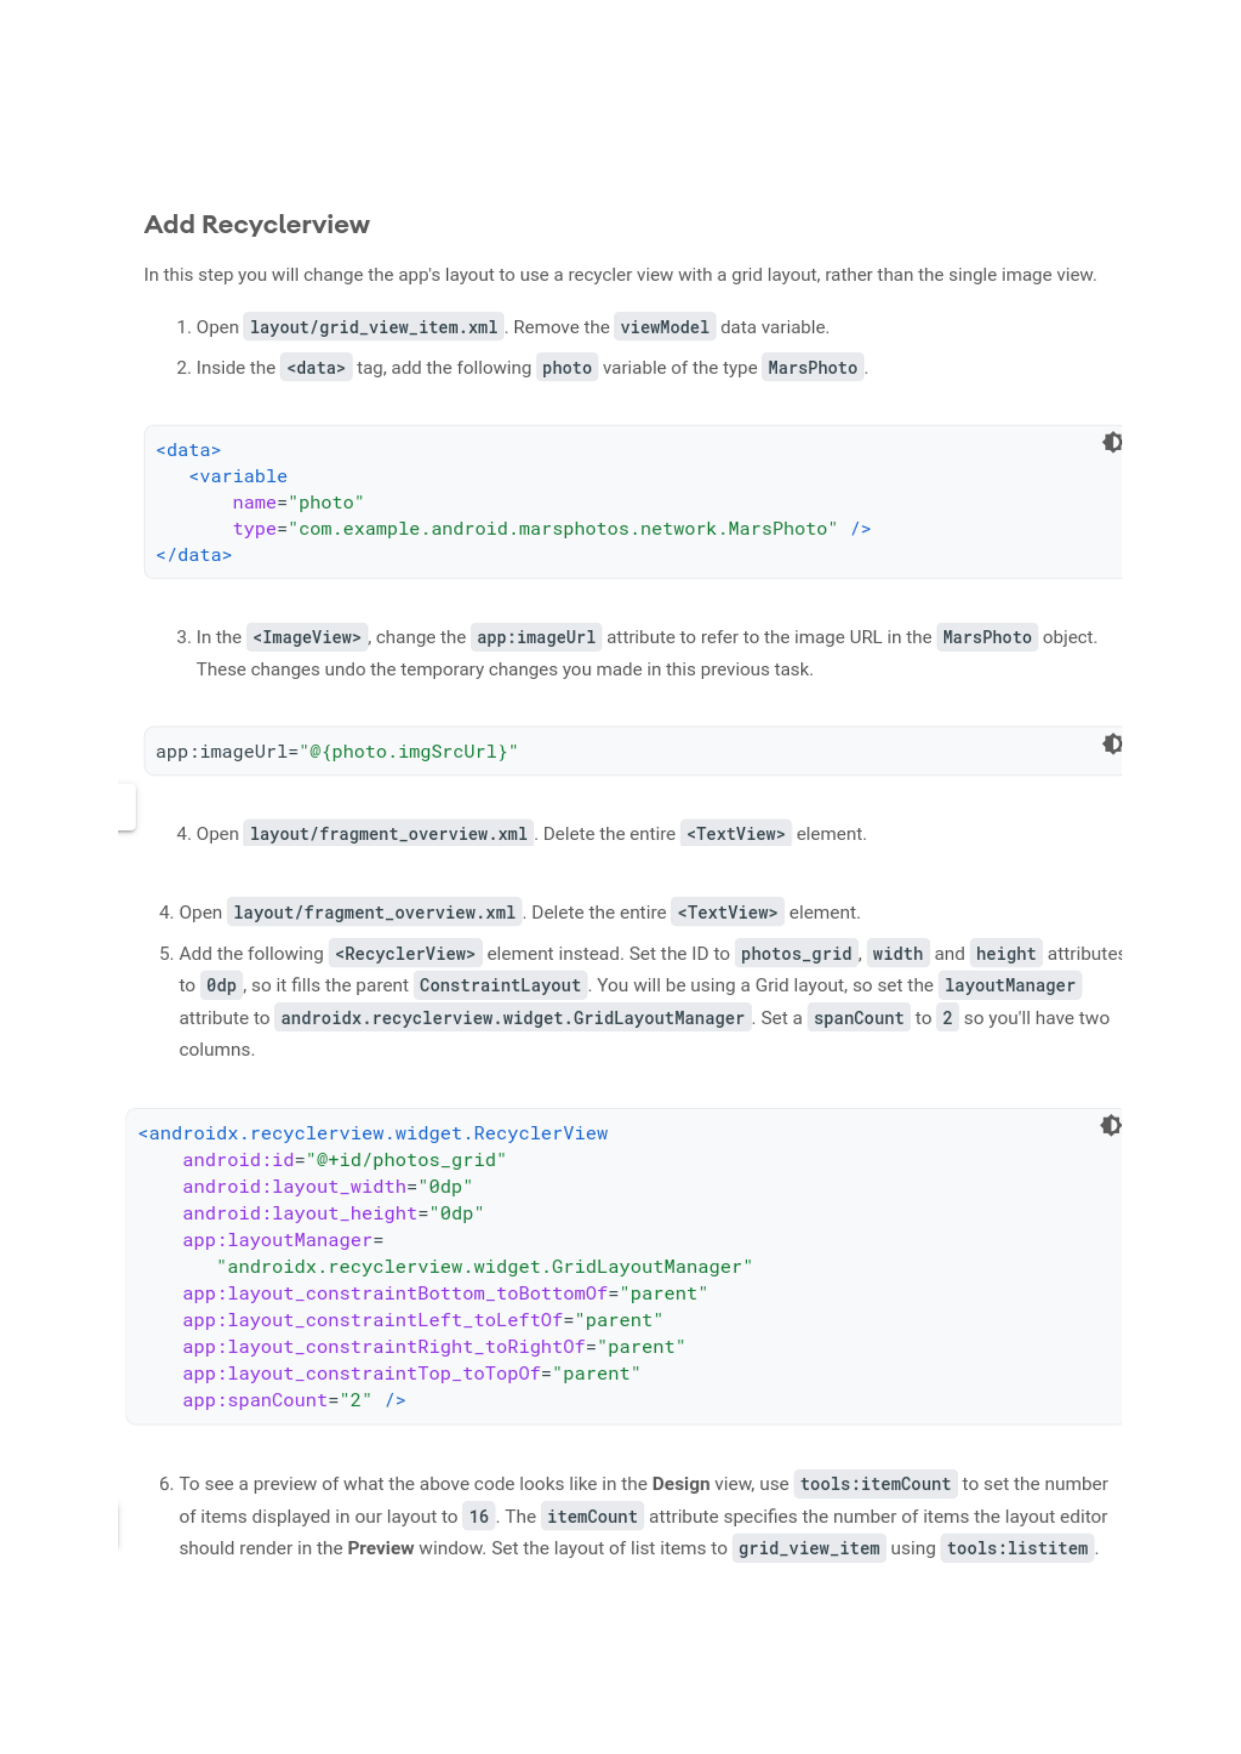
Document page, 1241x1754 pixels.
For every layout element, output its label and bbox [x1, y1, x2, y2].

picture [118, 176, 1123, 846]
picture [118, 869, 1123, 1569]
